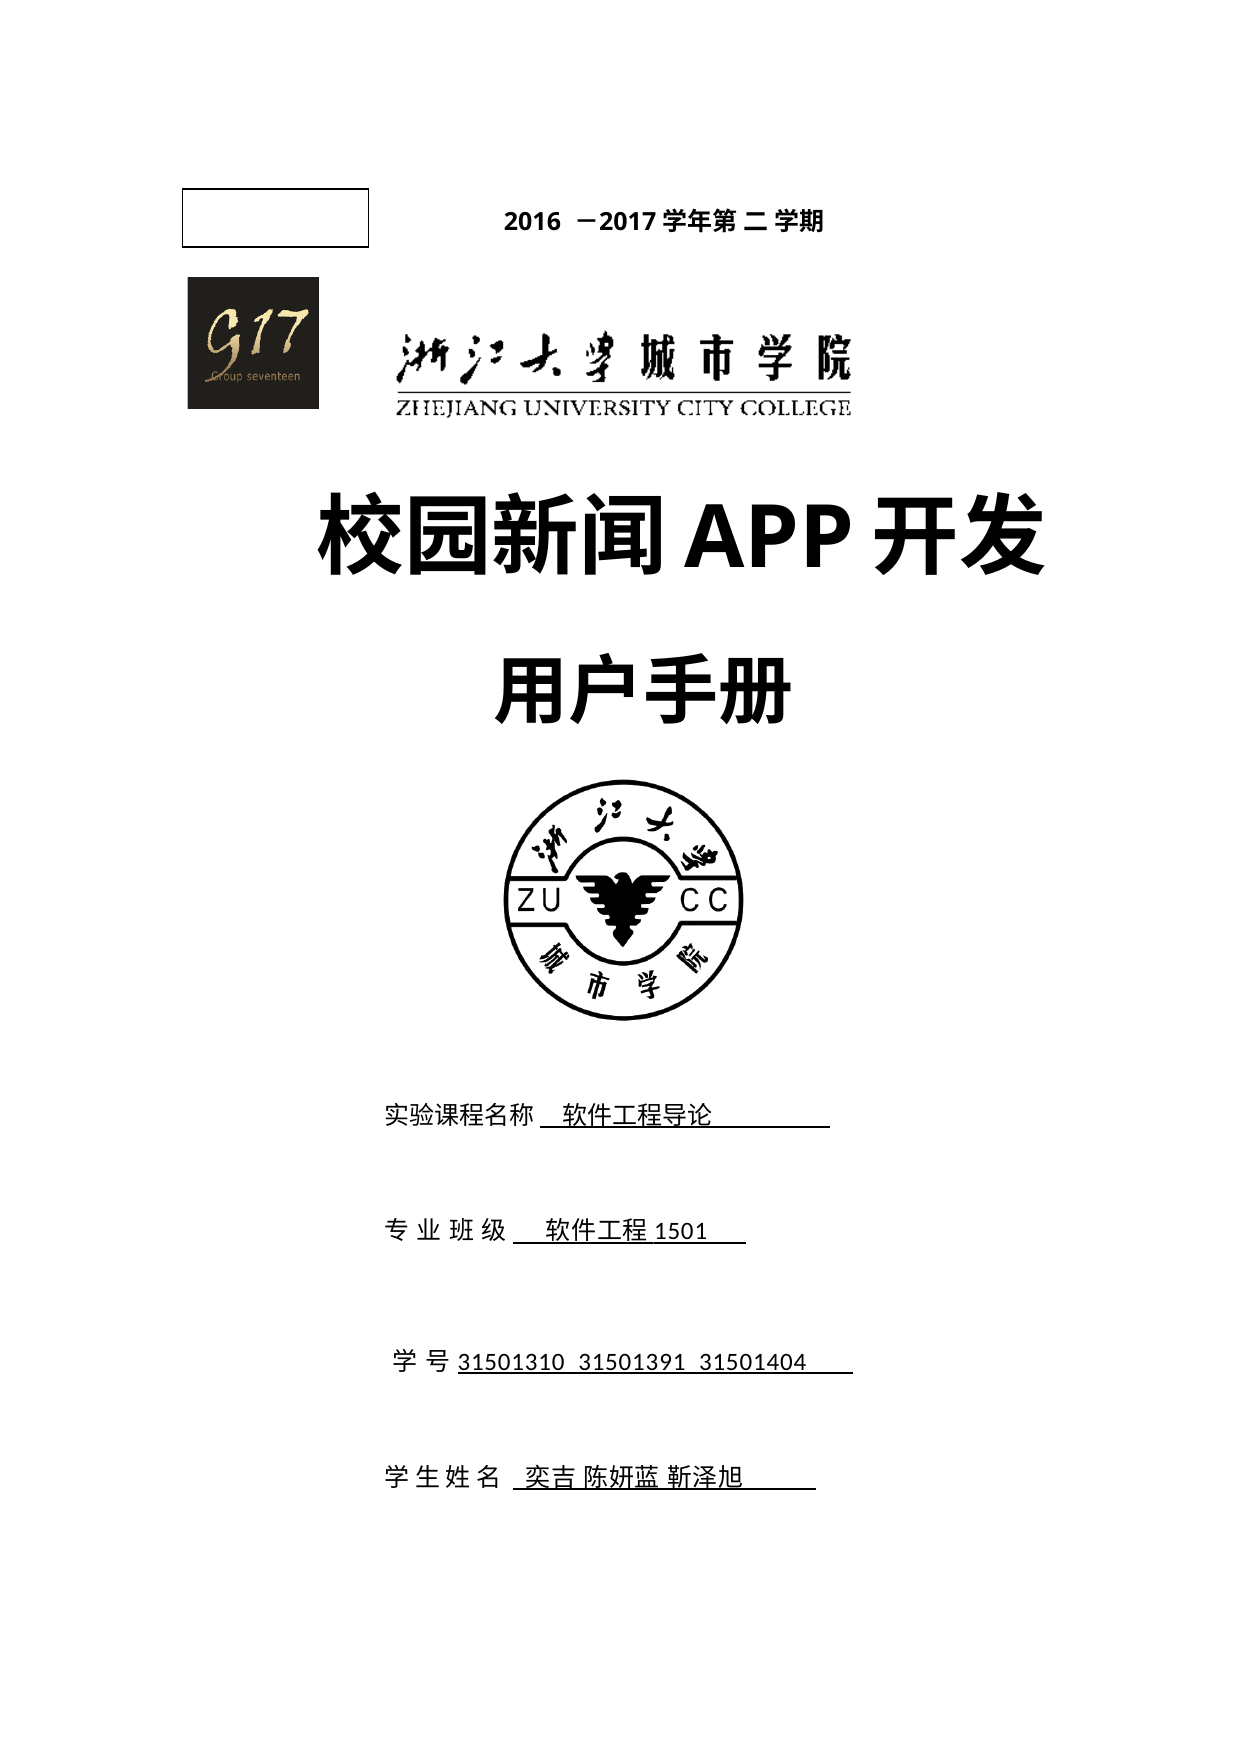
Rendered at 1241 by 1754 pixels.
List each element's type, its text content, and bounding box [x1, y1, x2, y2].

picture [187, 277, 319, 409]
text 专 业 班 级 软件工程1501 [187, 1196, 863, 1261]
text 实验课程名称 软件工程导论 [187, 1081, 863, 1146]
text 学 生 姓 名 奕吉 陈妍蓝 靳泽旭 [187, 1443, 863, 1508]
text 学 号 31501310 31501391 31501404 [393, 1327, 863, 1392]
title 校园新闻APP开发 [316, 464, 1053, 594]
title 2016 －2017 学年第 二 学期 [187, 187, 1053, 252]
picture [496, 772, 750, 1025]
title 用户手册 [270, 619, 1053, 749]
